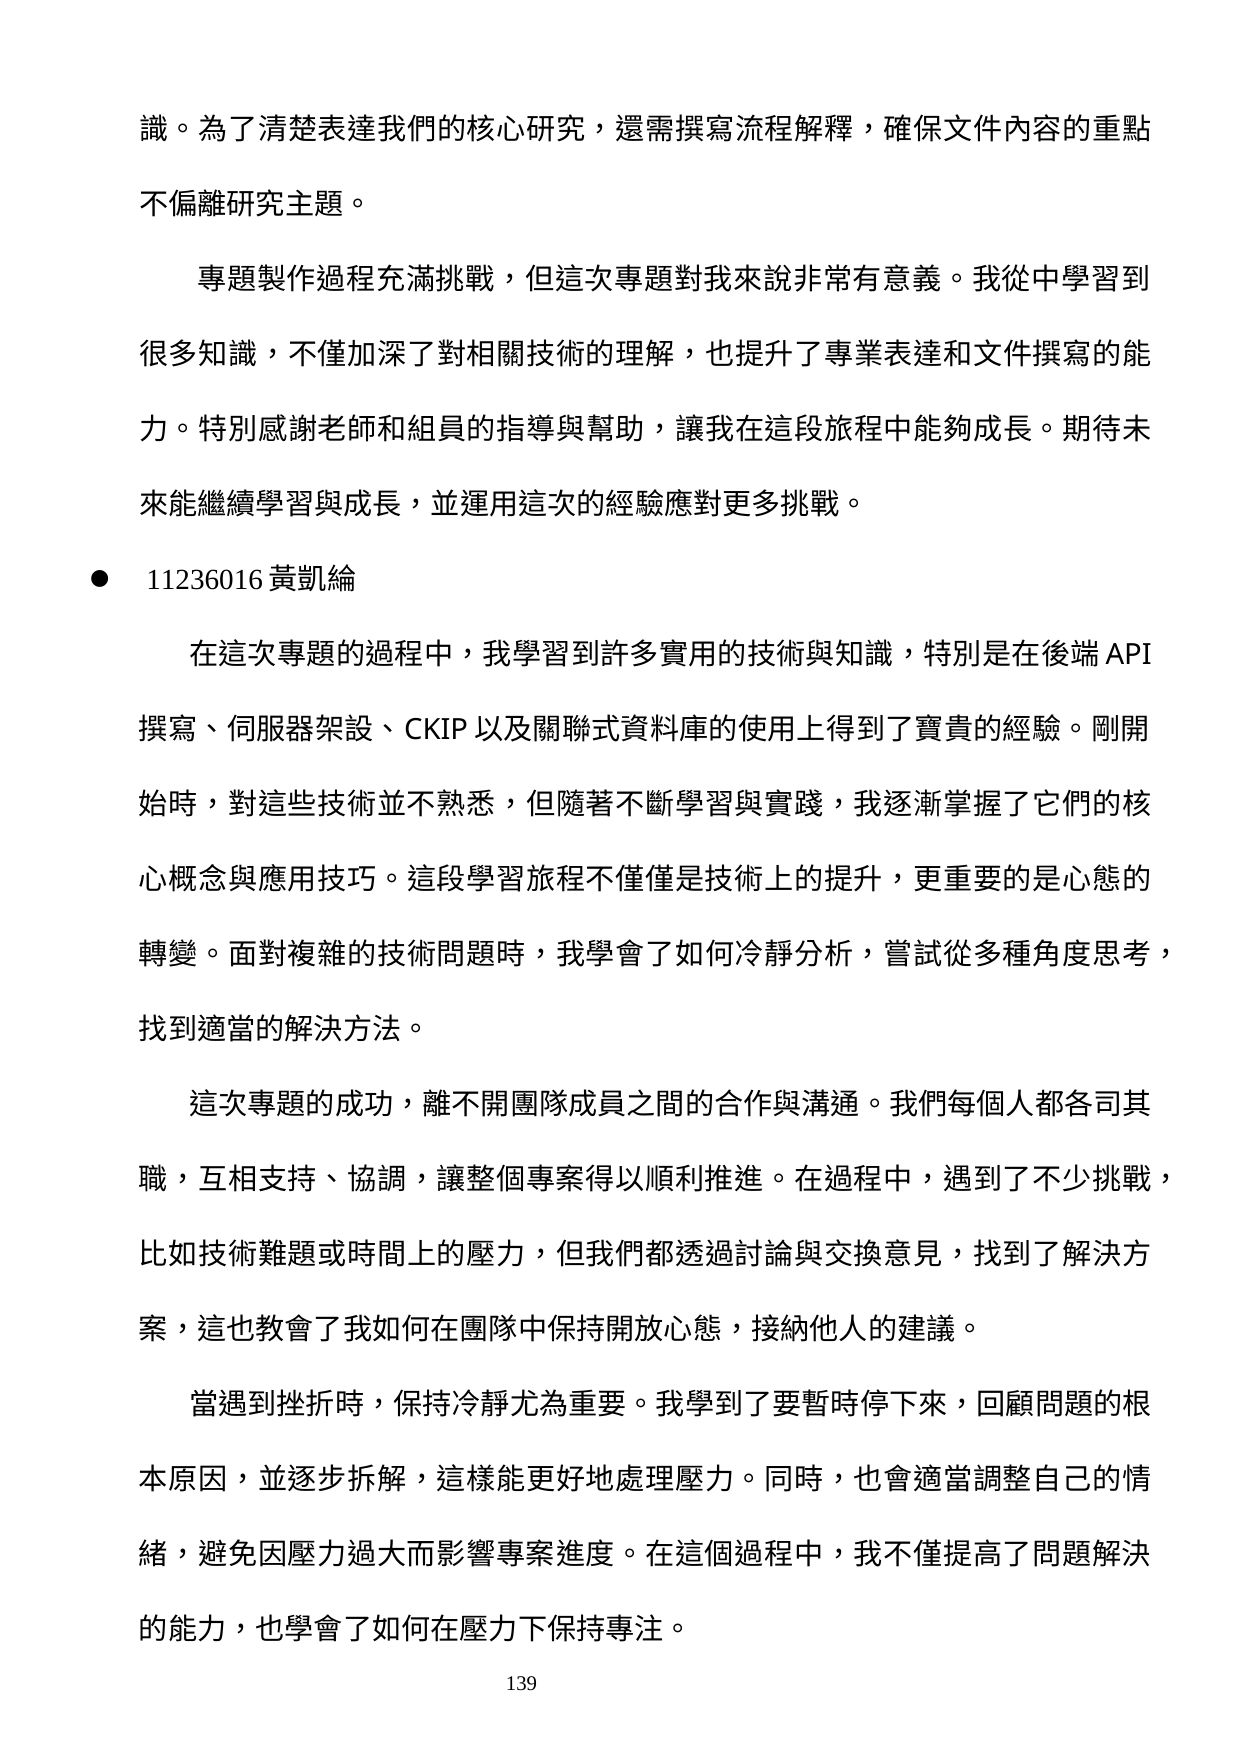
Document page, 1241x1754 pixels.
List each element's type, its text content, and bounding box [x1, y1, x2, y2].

text 這次專題的成功，離不開團隊成員之間的合作與溝通。我們每個人都各司其職，互相支持、協調，讓整個專案得以順利推進。在過程中，遇到了不少挑戰，比如技術難題或時間上的壓力，但我們都透過討論與交換意見，找到了解決方案，這也教會了我如何在團隊中保持開放心態，接納他人的建議。 [139, 1064, 1152, 1364]
text 當遇到挫折時，保持冷靜尤為重要。我學到了要暫時停下來，回顧問題的根本原因，並逐步拆解，這樣能更好地處理壓力。同時，也會適當調整自己的情緒，避免因壓力過大而影響專案進度。在這個過程中，我不僅提高了問題解決的能力，也學會了如何在壓力下保持專注。 [139, 1364, 1152, 1664]
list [139, 89, 1152, 239]
list 11236016黃凱綸 [89, 539, 1152, 614]
text 在這次專題的過程中，我學習到許多實用的技術與知識，特別是在後端API撰寫、伺服器架設、CKIP以及關聯式資料庫的使用上得到了寶貴的經驗。剛開始時，對這些技術並不熟悉，但隨著不斷學習與實踐，我逐漸掌握了它們的核心概念與應用技巧。這段學習旅程不僅僅是技術上的提升，更重要的是心態的轉變。面對複雜的技術問題時，我學會了如何冷靜分析，嘗試從多種角度思考，找到適當的解決方法。 [139, 614, 1152, 1064]
list 專題製作過程充滿挑戰，但這次專題對我來說非常有意義。我從中學習到很多知識，不僅加深了對相關技術的理解，也提升了專業表達和文件撰寫的能力。特別感謝老師和組員的指導與幫助，讓我在這段旅程中能夠成長。期待未來能繼續學習與成長，並運用這次的經驗應對更多挑戰。 [139, 239, 1152, 539]
